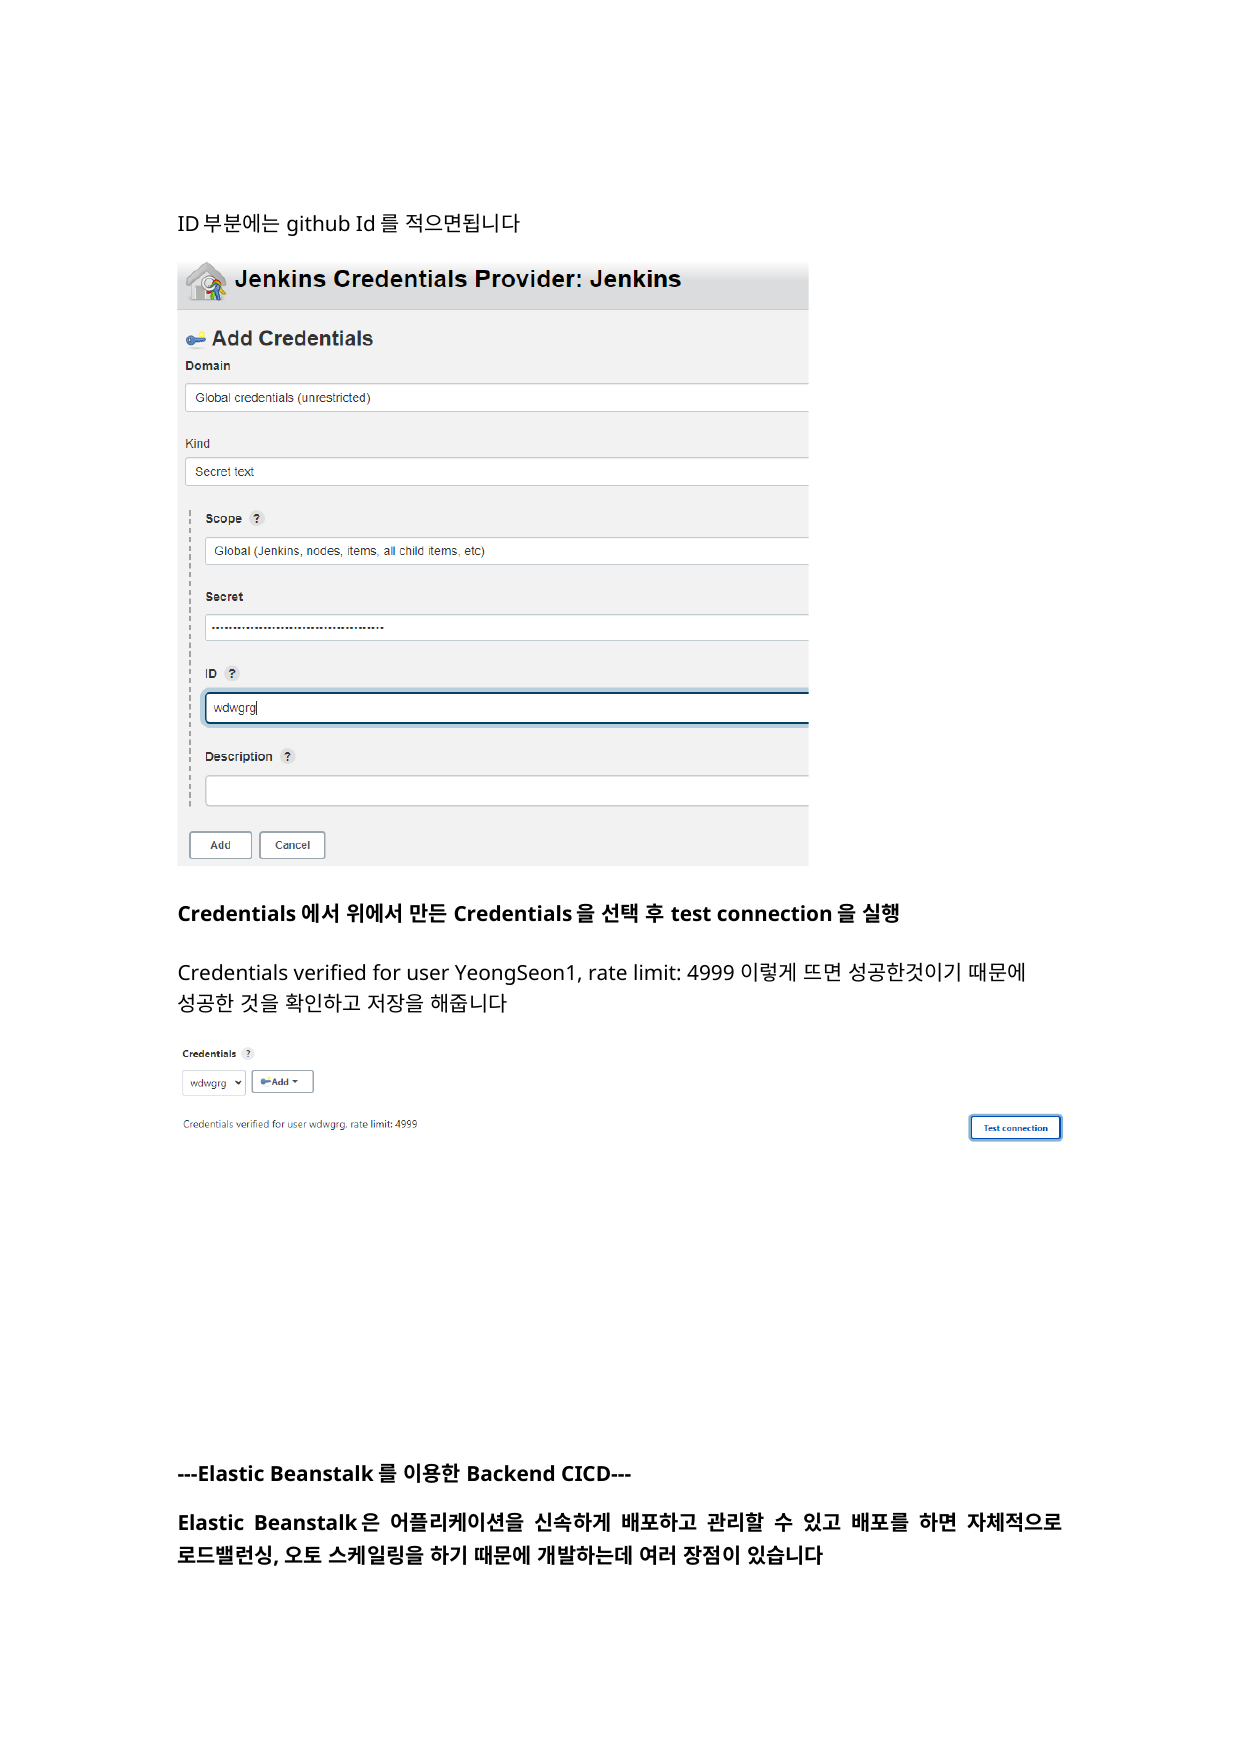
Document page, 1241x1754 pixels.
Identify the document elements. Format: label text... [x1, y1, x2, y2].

text Elastic Beanstalk은 어플리케이션을 신속하게 배포하고 관리할 수 있고 배포를 하면 자체적으로 로드밸런싱, 오토 스케일링을 하기 때문에 개발하는데 여러 장점이 있습니다 [177, 1507, 1063, 1569]
text Credentials verified for user YeongSeon1, rate limit: 4999 이렇게 뜨면 성공한것이기 때문에 성공한 것을 확인하고 저장을 해줍니다 [177, 957, 1063, 1017]
picture [177, 256, 809, 866]
text ---Elastic Beanstalk를 이용한 Backend CICD--- [177, 1457, 1063, 1487]
text ID부분에는 github Id를 적으면됩니다 [177, 207, 1063, 237]
text Credentials 에서 위에서 만든 Credentials을 선택 후 test connection을 실행 [177, 897, 1063, 927]
picture [177, 1046, 1063, 1155]
